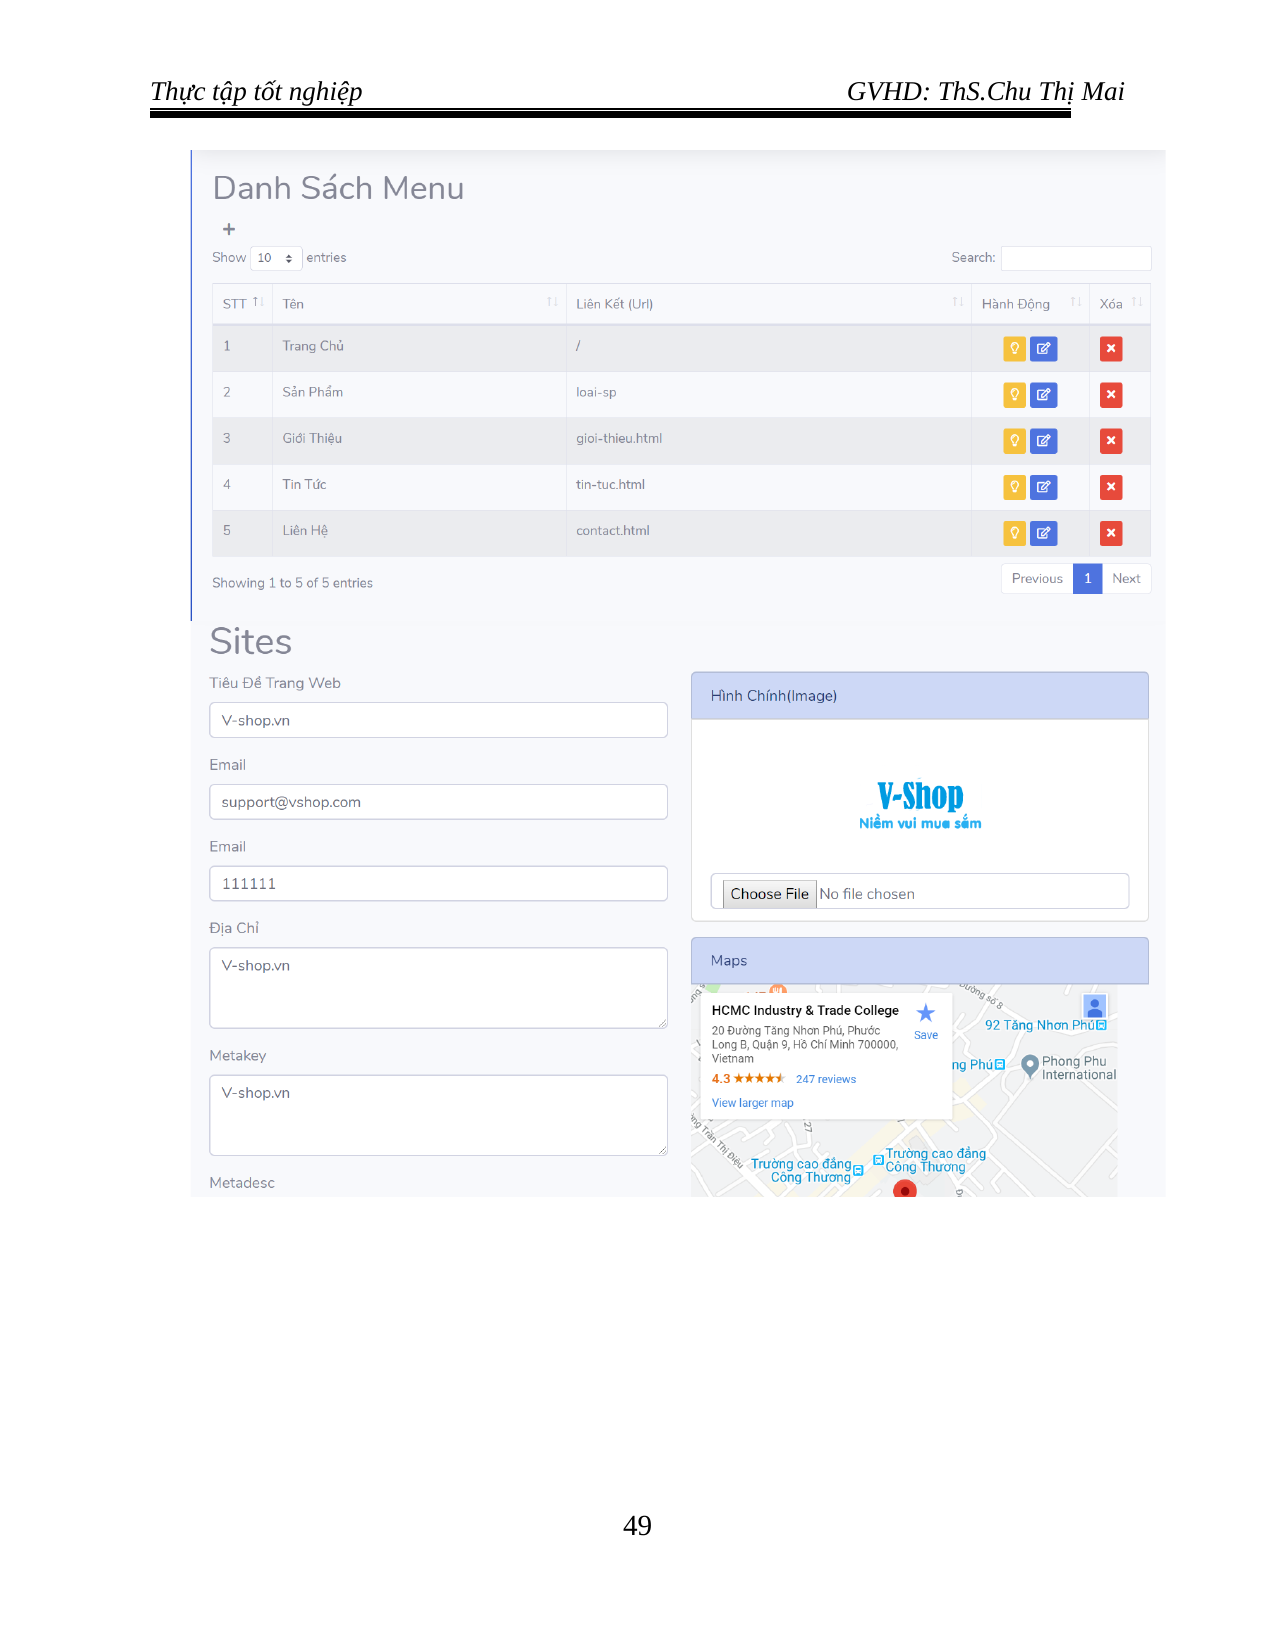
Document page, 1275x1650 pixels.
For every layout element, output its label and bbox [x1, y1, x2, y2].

picture [190, 150, 1166, 1197]
